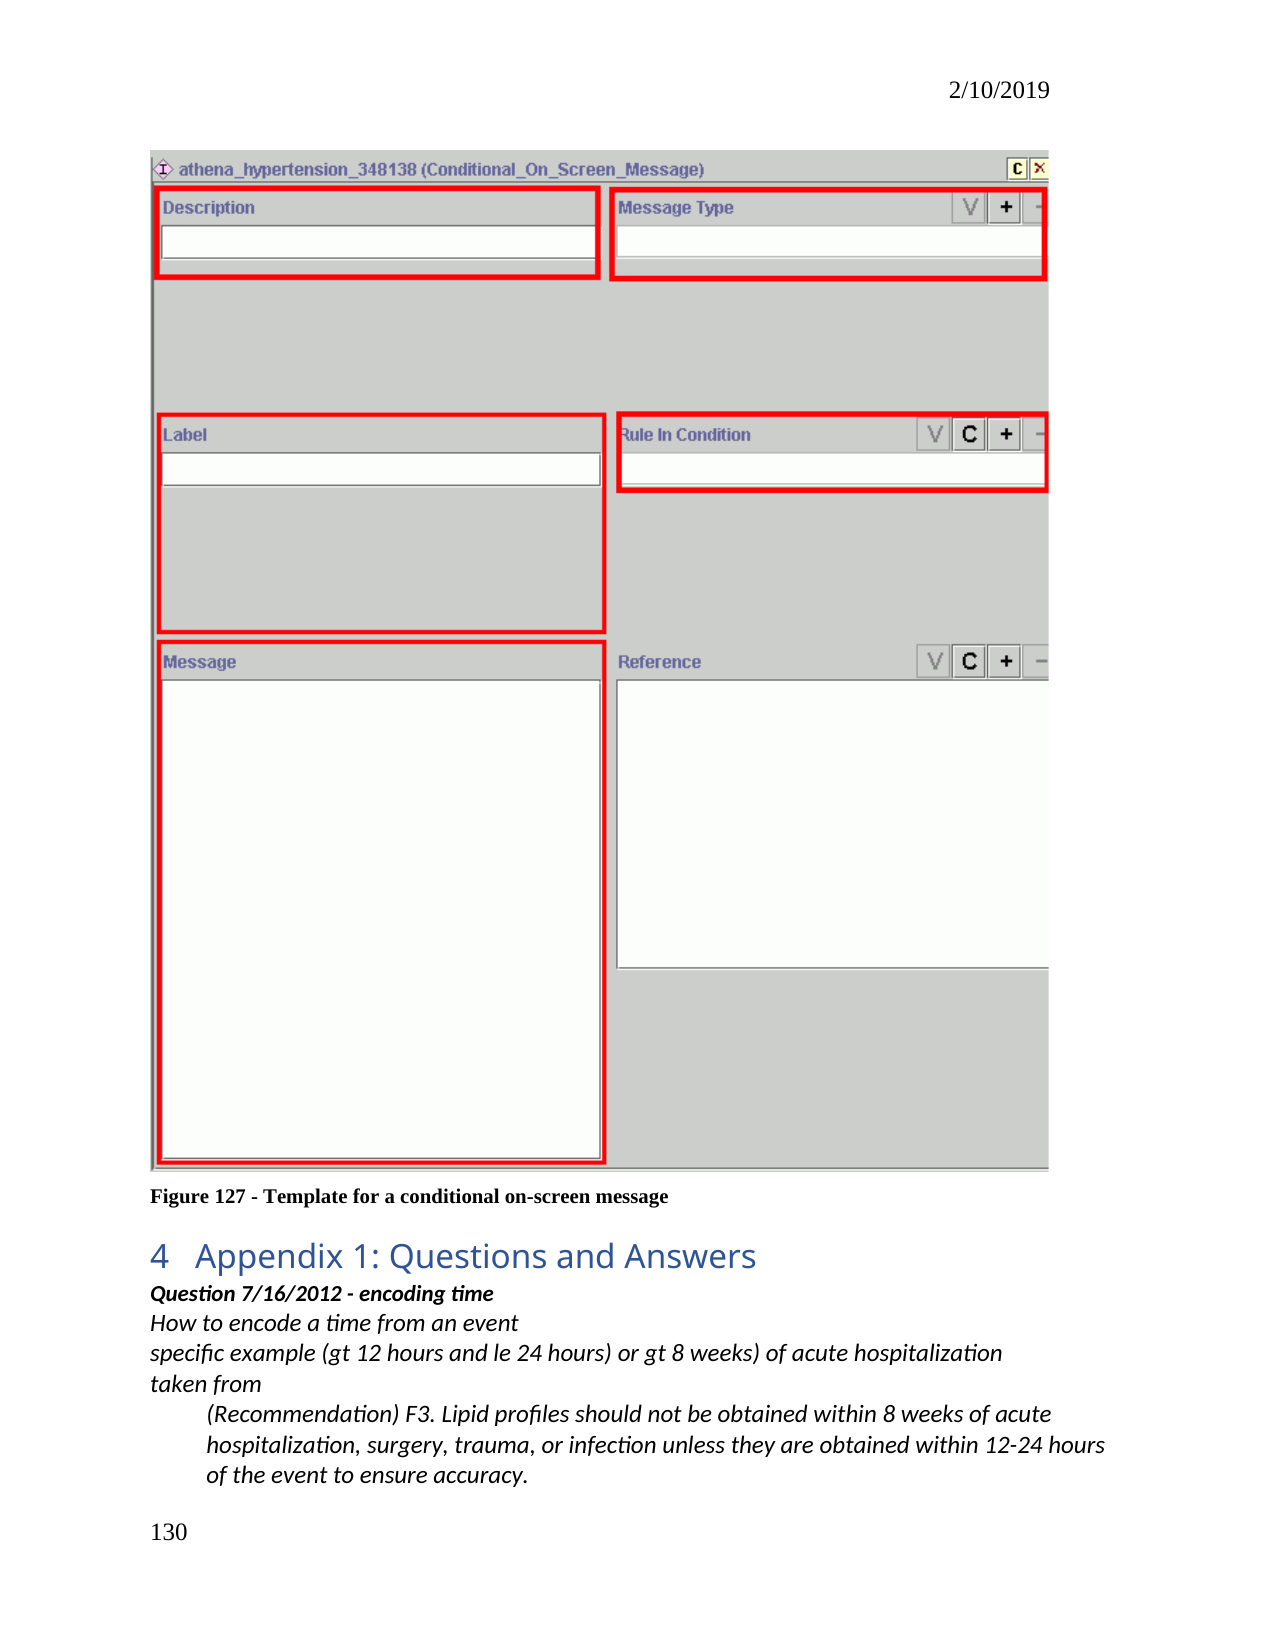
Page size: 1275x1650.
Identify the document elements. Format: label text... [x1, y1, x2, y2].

picture [150, 150, 1049, 1172]
subtitle Appendix 1: Questions and Answers [150, 1233, 1125, 1279]
text Figure 127 - Template for a conditional on-screen message [150, 1184, 1125, 1208]
text How to encode a time from an event [150, 1307, 1125, 1337]
text taken from [150, 1368, 1125, 1398]
text Question 7/16/2012 - encoding time [150, 1279, 1125, 1307]
text specific example (gt 12 hours and le 24 hours) or gt 8 weeks) of acute hospitalization [150, 1337, 1125, 1368]
text (Recommendation) F3. Lipid profiles should not be obtained within 8 weeks of acute hospitalization, surgery, trauma, or infection unless they are obtained within 12-24 hours of the event to ensure accuracy. [206, 1398, 1125, 1490]
